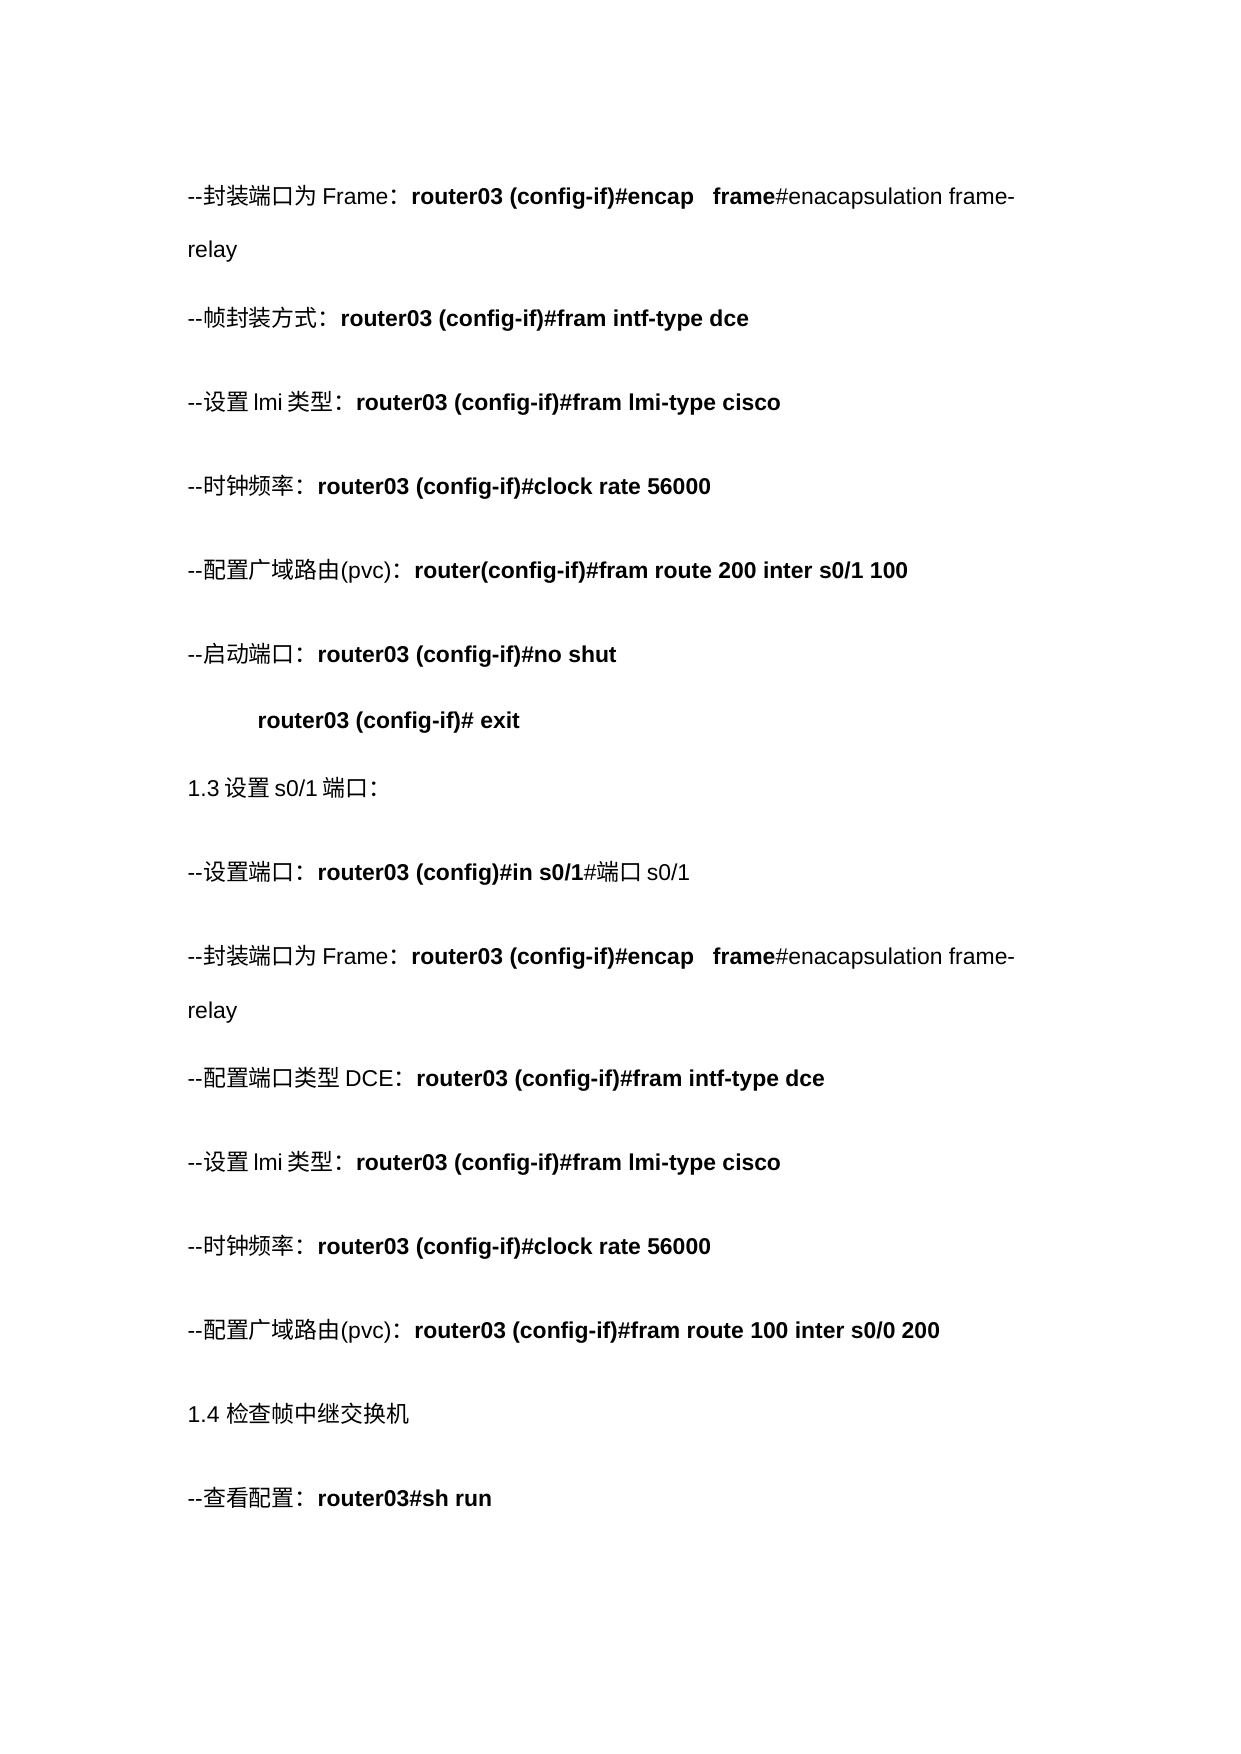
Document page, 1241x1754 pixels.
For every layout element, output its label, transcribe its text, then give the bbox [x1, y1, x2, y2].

text --配置端口类型DCE：router03 (config-if)#fram intf-type dce [187, 1044, 1053, 1109]
text 1.4 检查帧中继交换机 [187, 1380, 1053, 1445]
text --查看配置：router03#sh run [187, 1464, 1053, 1529]
text --设置端口：router03 (config)#in s0/1#端口s0/1 [187, 838, 1053, 903]
text --封装端口为Frame：router03 (config-if)#encap frame#enacapsulation frame-relay [187, 922, 1053, 1026]
text 1.3设置s0/1端口： [187, 754, 1053, 819]
text --封装端口为Frame：router03 (config-if)#encap frame#enacapsulation frame-relay [187, 162, 1053, 266]
text --时钟频率：router03 (config-if)#clock rate 56000 [187, 1212, 1053, 1277]
text --设置lmi类型：router03 (config-if)#fram lmi-type cisco [187, 1128, 1053, 1193]
text router03 (config-if)# exit [187, 704, 1053, 736]
text --设置lmi类型：router03 (config-if)#fram lmi-type cisco [187, 368, 1053, 433]
text --配置广域路由(pvc)：router03 (config-if)#fram route 100 inter s0/0 200 [187, 1296, 1053, 1361]
text --配置广域路由(pvc)：router(config-if)#fram route 200 inter s0/1 100 [187, 536, 1053, 601]
text --帧封装方式：router03 (config-if)#fram intf-type dce [187, 284, 1053, 349]
text --时钟频率：router03 (config-if)#clock rate 56000 [187, 452, 1053, 517]
text --启动端口：router03 (config-if)#no shut [187, 620, 1053, 685]
